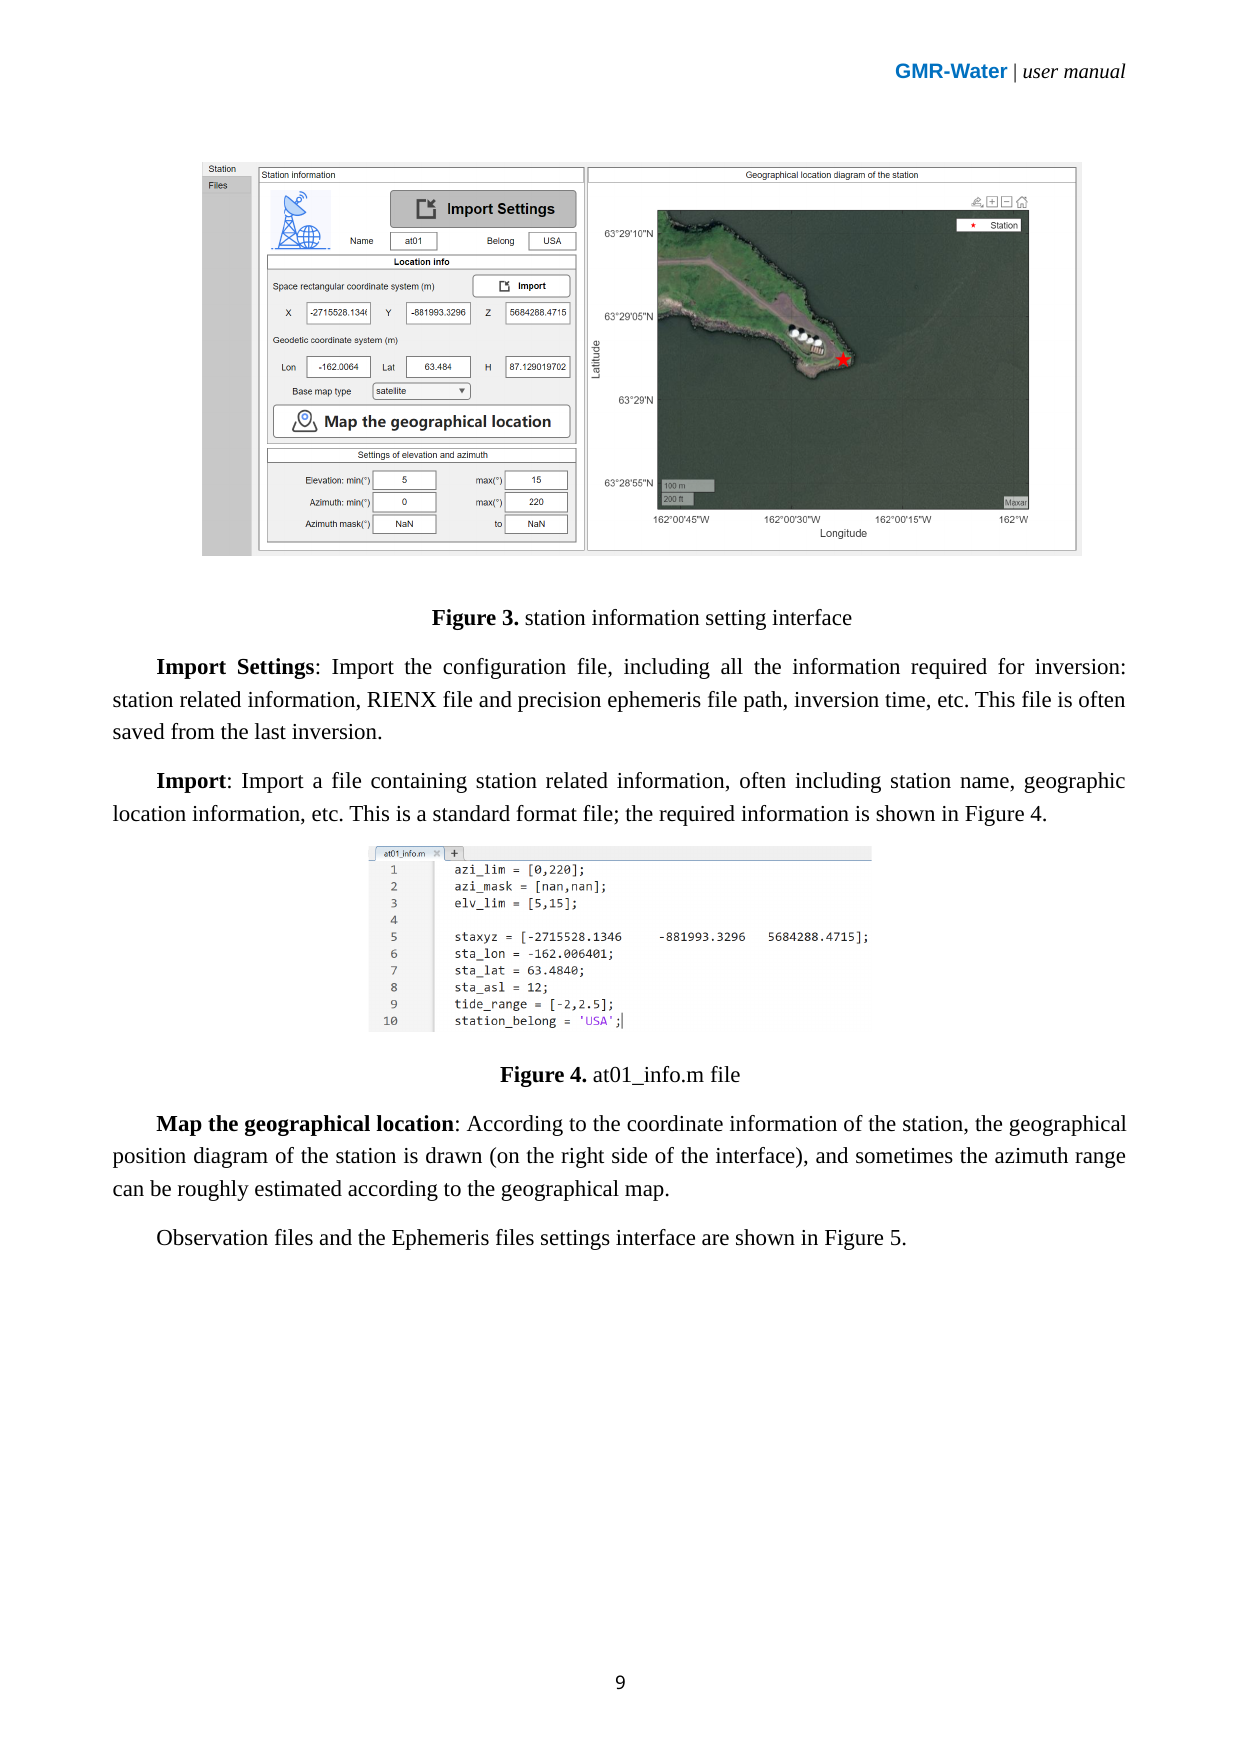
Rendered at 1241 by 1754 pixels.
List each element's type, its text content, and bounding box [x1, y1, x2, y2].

text Import Settings: Import the configuration file, including all the information required for inversion: station related information, RIENX file and precision ephemeris file path, inversion time, etc. This file is often saved from the last inversion. [112, 650, 1128, 748]
text Figure 3. station information setting interface [112, 601, 1128, 634]
text Import: Import a file containing station related information, often including station name, geographic location information, etc. This is a standard format file; the required information is shown in Figure 4. [112, 764, 1128, 829]
text Map the geographical location: According to the coordinate information of the station, the geographical position diagram of the station is drawn (on the right side of the interface), and sometimes the azimuth range can be roughly estimated according to the geographical map. [112, 1107, 1128, 1204]
text Figure 4. at01_info.m file [112, 1058, 1128, 1090]
picture [368, 846, 872, 1032]
text Observation files and the Ephemeris files settings interface are shown in Figure 5. [112, 1221, 1128, 1254]
picture [202, 162, 1082, 556]
